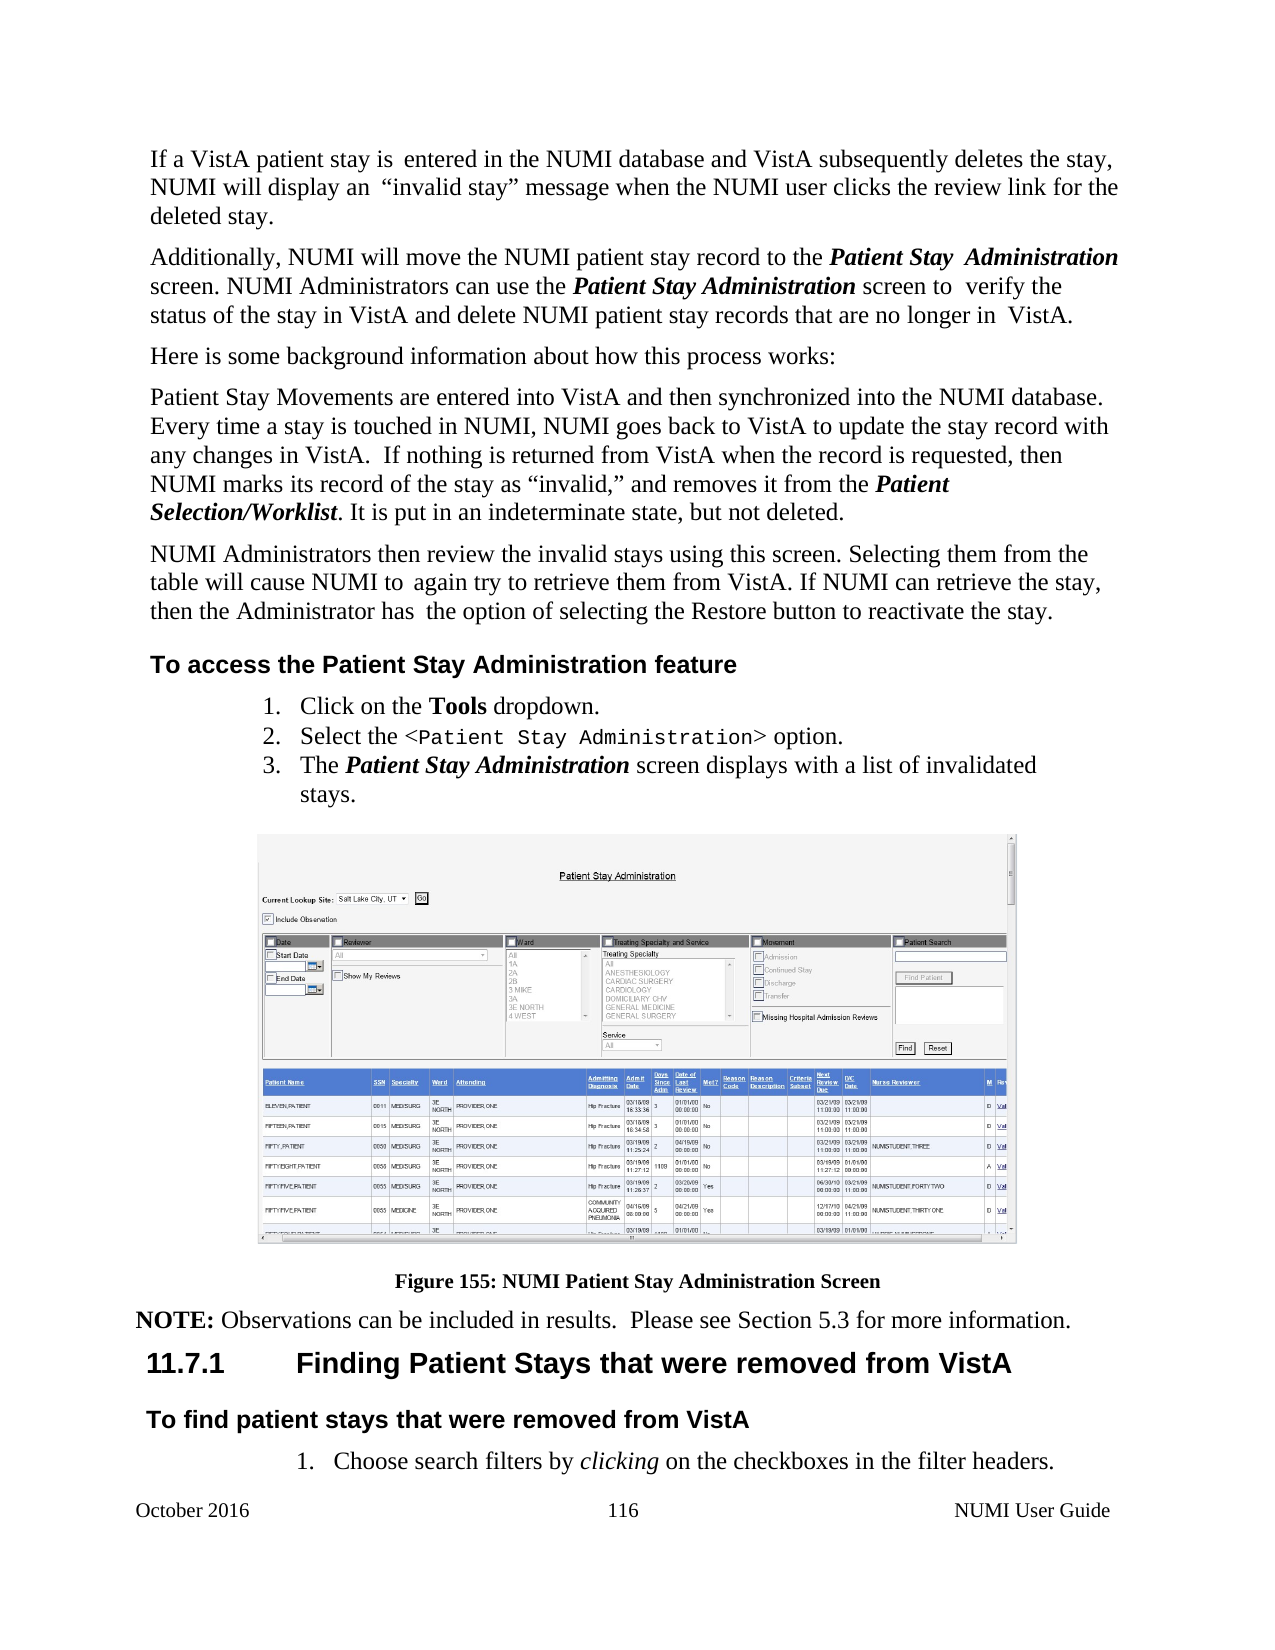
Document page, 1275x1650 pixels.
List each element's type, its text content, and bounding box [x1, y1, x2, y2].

picture [257, 834, 1018, 1244]
list Choose search filters by clicking on the checkboxes in the filter headers. [296, 1446, 1112, 1475]
list The Patient Stay Administration screen displays with a list of invalidated stays. [262, 751, 1095, 808]
text NOTE: Observations can be included in results. Please see Section 5.3 for more information. [135, 1305, 1139, 1334]
list Select the <Patient Stay Administration> option. [262, 721, 1139, 751]
list Click on the Tools dropdown. [262, 691, 1139, 721]
text NUMI Administrators then review the invalid stays using this screen. Selecting them from the table will cause NUMI to again try to retrieve them from VistA. If NUMI can retrieve the stay, then the Administrator has the option of selecting the Restore button to reactivate the stay. [150, 539, 1111, 625]
text Figure 155: NUMI Patient Stay Administration Screen [135, 1268, 1139, 1293]
text If a VistA patient stay is entered in the NUMI database and VistA subsequently deletes the stay, NUMI will display an “invalid stay” message when the NUMI user clicks the review link for the deleted stay. [150, 144, 1121, 230]
subtitle Finding Patient Stays that were removed from VistA [146, 1346, 1139, 1380]
text Additionally, NUMI will move the NUMI patient stay record to the Patient Stay Administration screen. NUMI Administrators can use the Patient Stay Administration screen to verify the status of the stay in VistA and delete NUMI patient stay records that are no longer in VistA. [150, 242, 1121, 329]
subtitle To find patient stays that were removed from VistA [146, 1405, 1139, 1434]
text Patient Stay Movements are entered into VistA and then synchronized into the NUMI database. Every time a stay is touched in NUMI, NUMI goes back to VistA to update the stay record with any changes in VistA. If nothing is returned from VistA when the record is requested, then NUMI marks its record of the stay as “invalid,” and removes it from the Patient Selection/Worklist. It is put in an indeterminate state, but not deleted. [150, 382, 1111, 526]
subtitle To access the Patient Stay Administration feature [150, 650, 1139, 679]
text Here is some background information about how this process works: [150, 341, 1139, 370]
